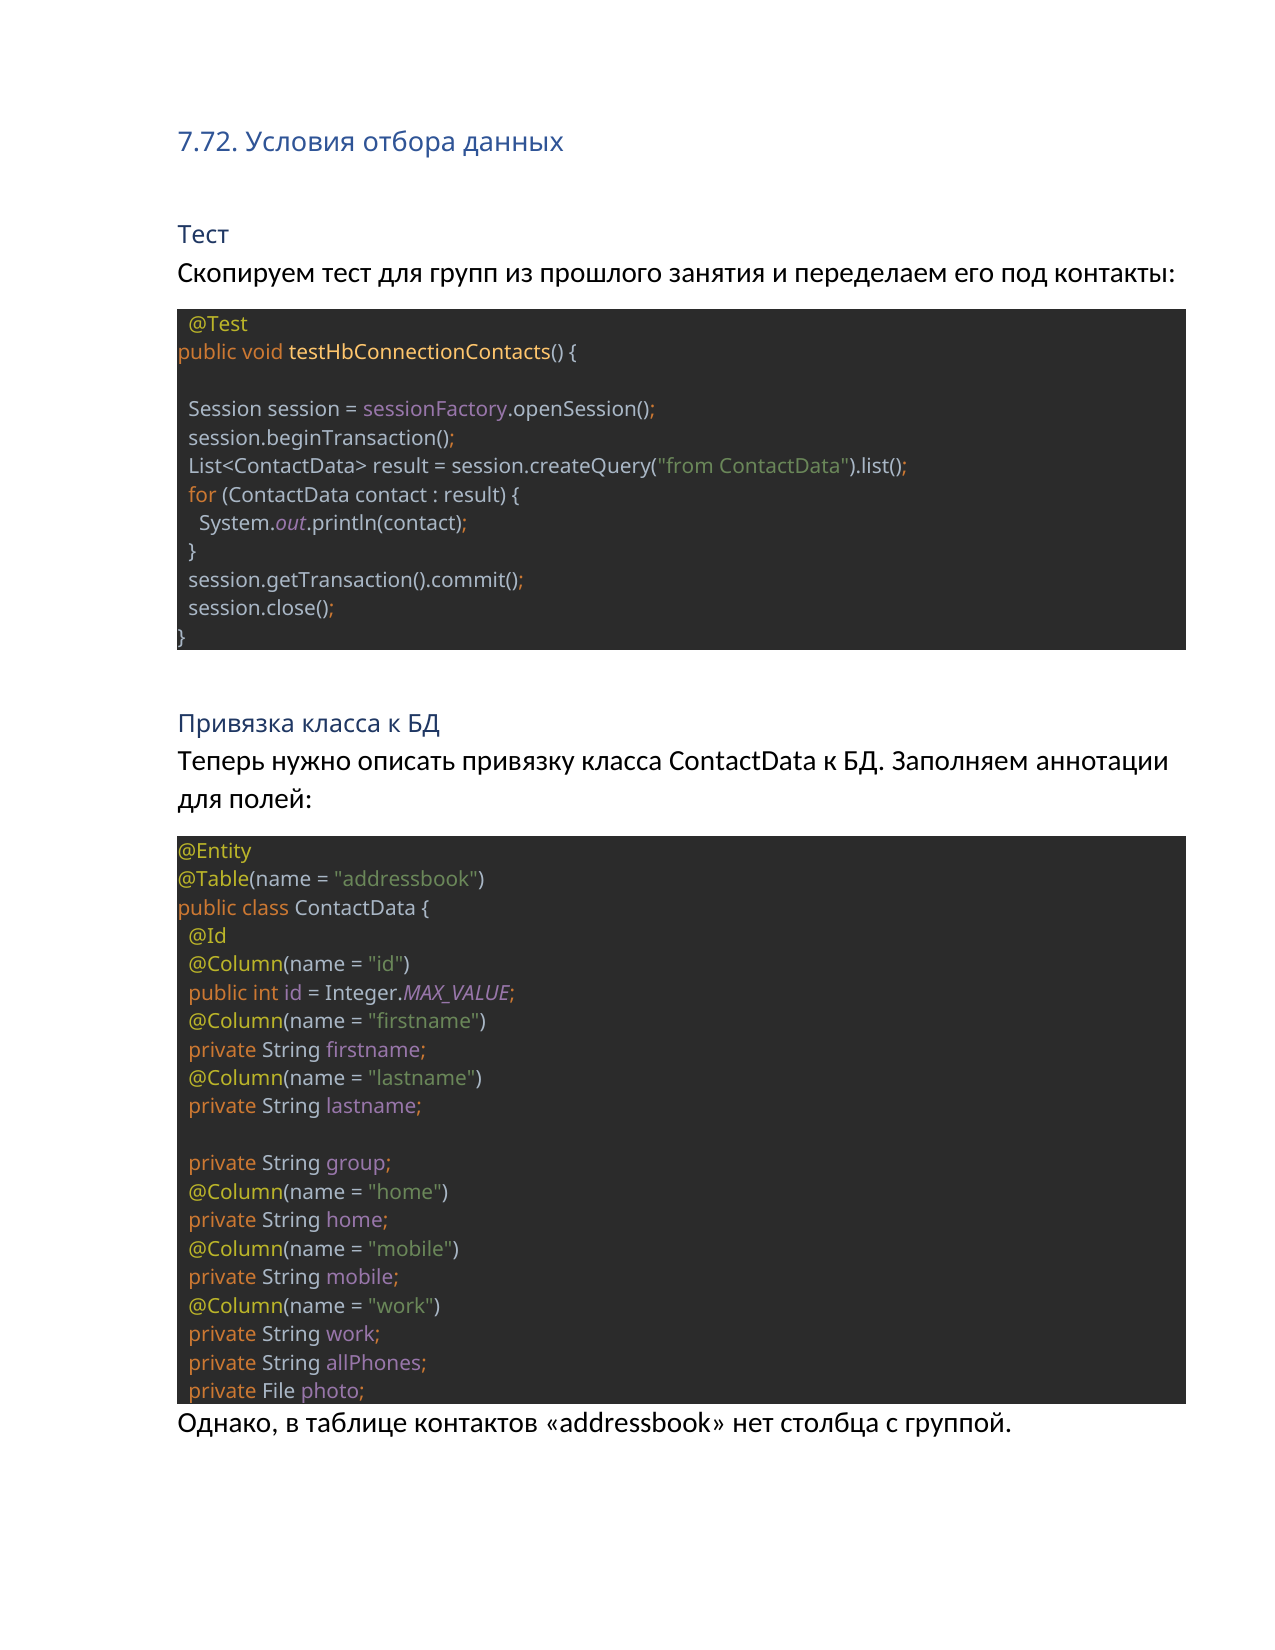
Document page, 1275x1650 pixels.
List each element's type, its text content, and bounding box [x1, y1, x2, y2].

subtitle Тест [177, 217, 1186, 251]
text Однако, в таблице контактов «addressbook» нет столбца с группой. [177, 1404, 1186, 1440]
text Теперь нужно описать привязку класса ContactData к БД. Заполняем аннотации для полей: [177, 742, 1186, 816]
text @Test public void testHbConnectionContacts() { Session session = sessionFactory.openSession(); session.beginTransaction(); List<ContactData> result = session.createQuery("from ContactData").list(); for (ContactData contact : result) { System.out.println(contact); } session.getTransaction().commit(); session.close(); } [177, 309, 1186, 650]
subtitle 7.72. Условия отбора данных [177, 122, 1186, 159]
text @Entity @Table(name = "addressbook") public class ContactData { @Id @Column(name = "id") public int id = Integer.MAX_VALUE; @Column(name = "firstname") private String firstname; @Column(name = "lastname") private String lastname; private String group; @Column(name = "home") private String home; @Column(name = "mobile") private String mobile; @Column(name = "work") private String work; private String allPhones; private File photo; [177, 836, 1186, 1404]
subtitle Привязка класса к БД [177, 705, 1186, 739]
text Скопируем тест для групп из прошлого занятия и переделаем его под контакты: [177, 254, 1186, 289]
